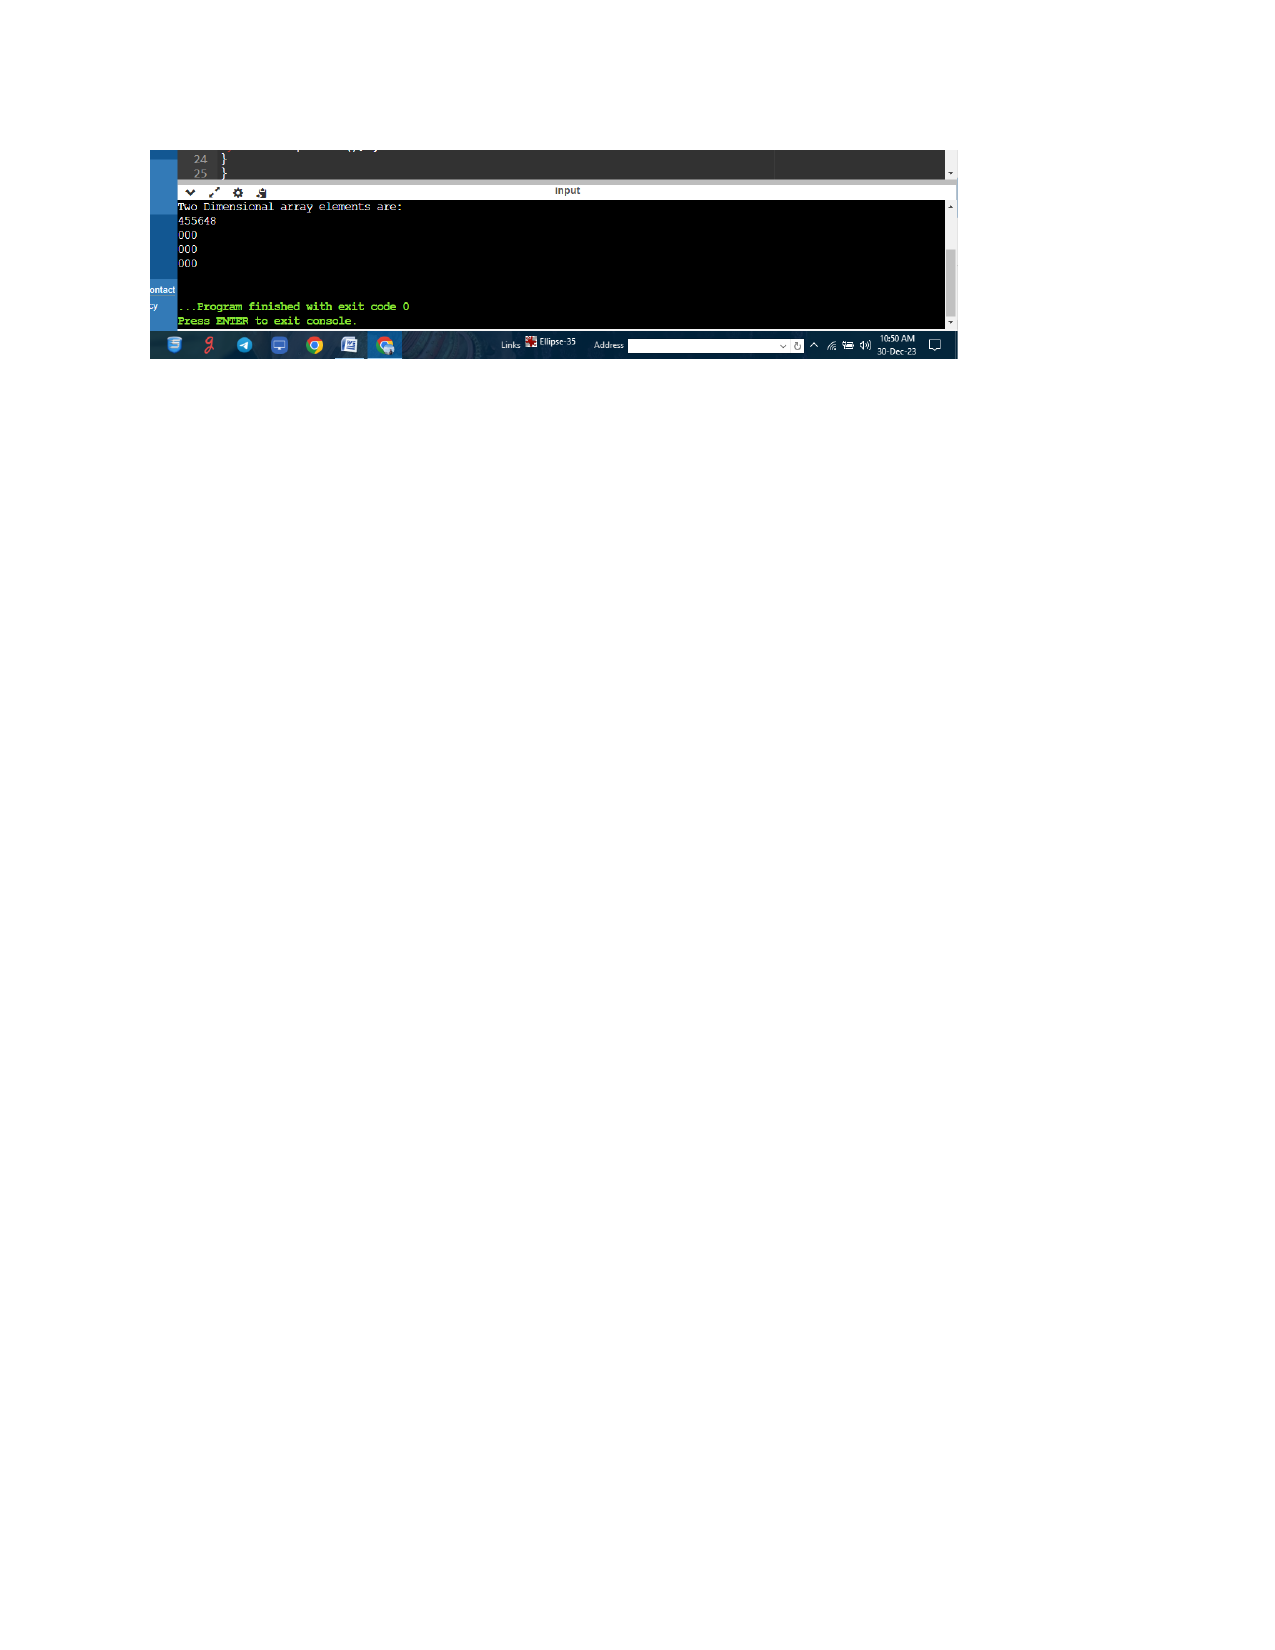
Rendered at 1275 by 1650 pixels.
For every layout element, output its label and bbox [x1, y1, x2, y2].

picture [150, 150, 958, 359]
